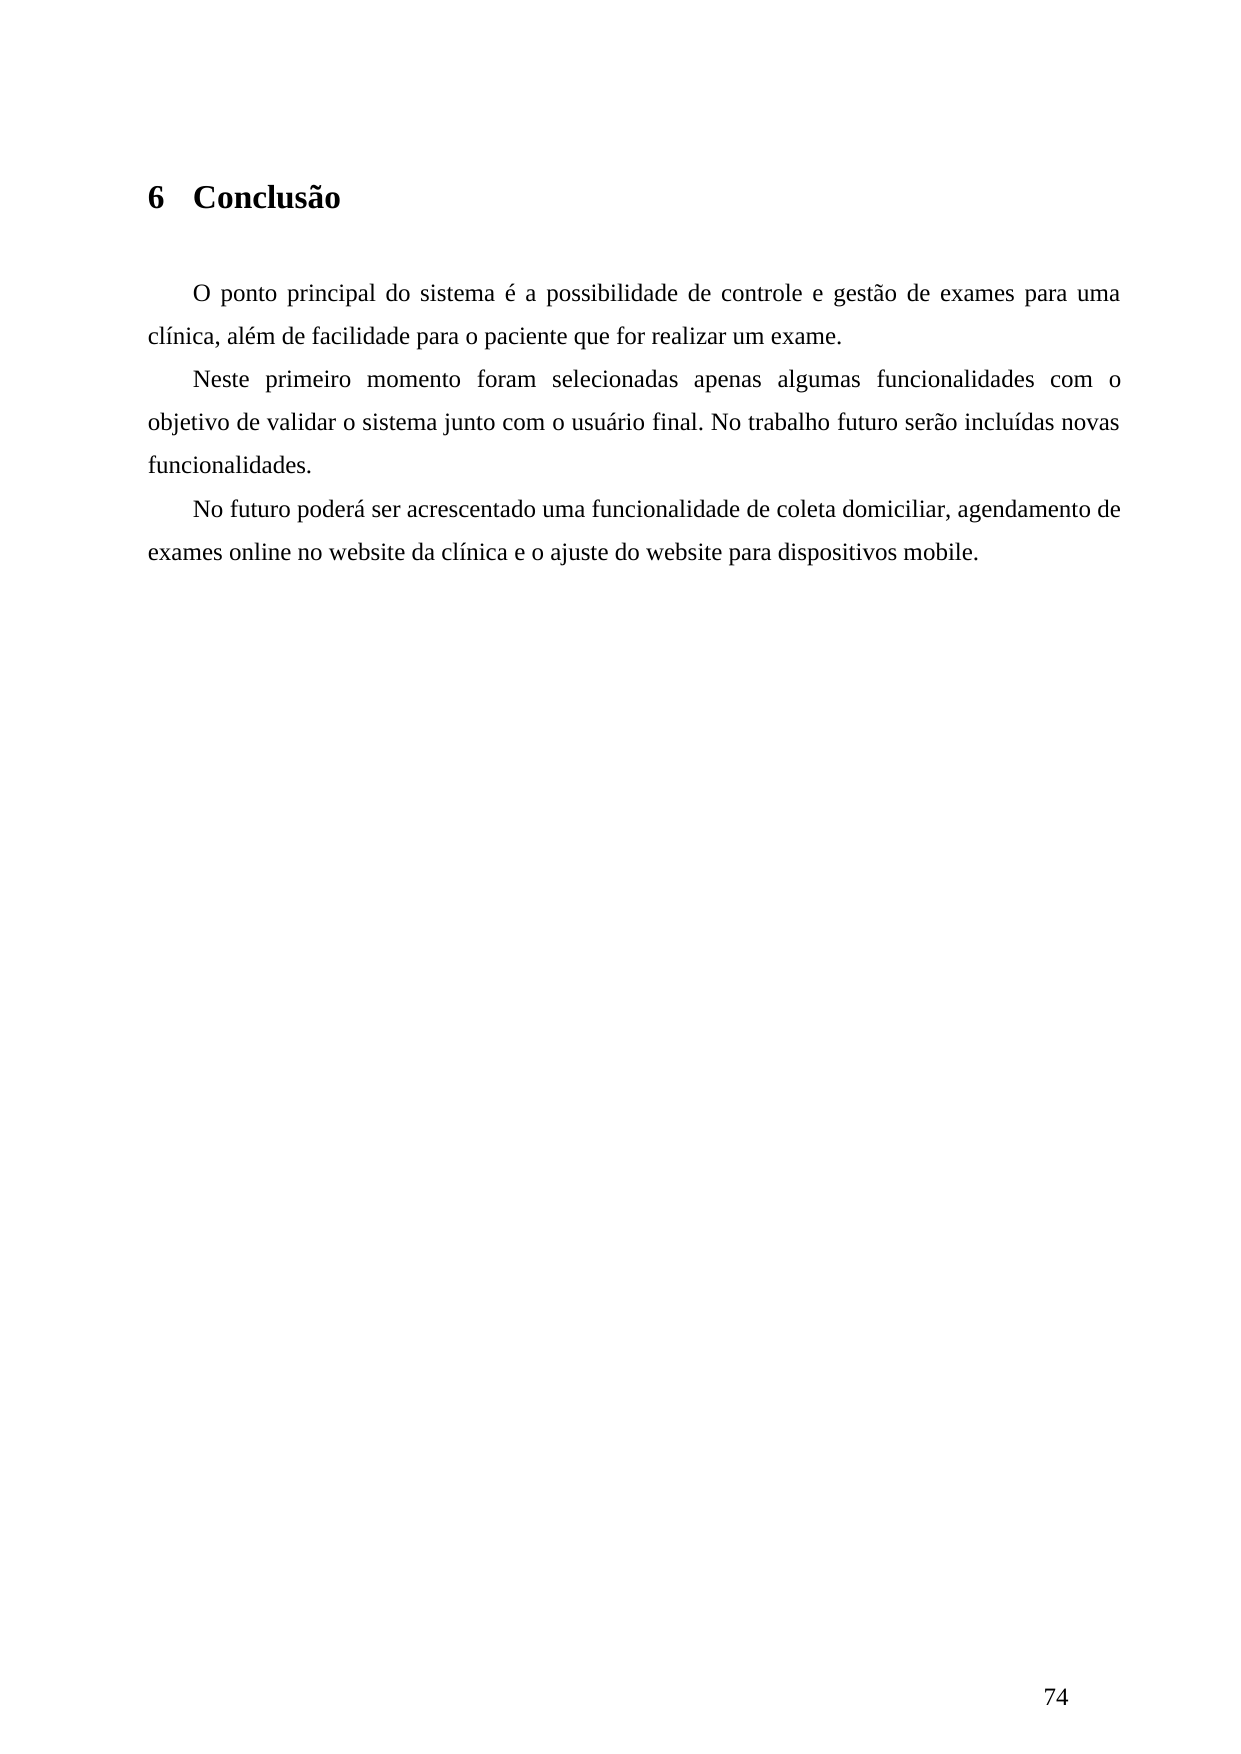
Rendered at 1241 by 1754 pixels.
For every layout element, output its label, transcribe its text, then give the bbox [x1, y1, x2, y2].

subtitle Conclusão [148, 177, 1122, 216]
text O ponto principal do sistema é a possibilidade de controle e gestão de exames para uma clínica, além de facilidade para o paciente que for realizar um exame. [148, 278, 1122, 350]
text No futuro poderá ser acrescentado uma funcionalidade de coleta domiciliar, agendamento de exames online no website da clínica e o ajuste do website para dispositivos mobile. [148, 494, 1122, 566]
text Neste primeiro momento foram selecionadas apenas algumas funcionalidades com o objetivo de validar o sistema junto com o usuário final. No trabalho futuro serão incluídas novas funcionalidades. [148, 364, 1122, 479]
